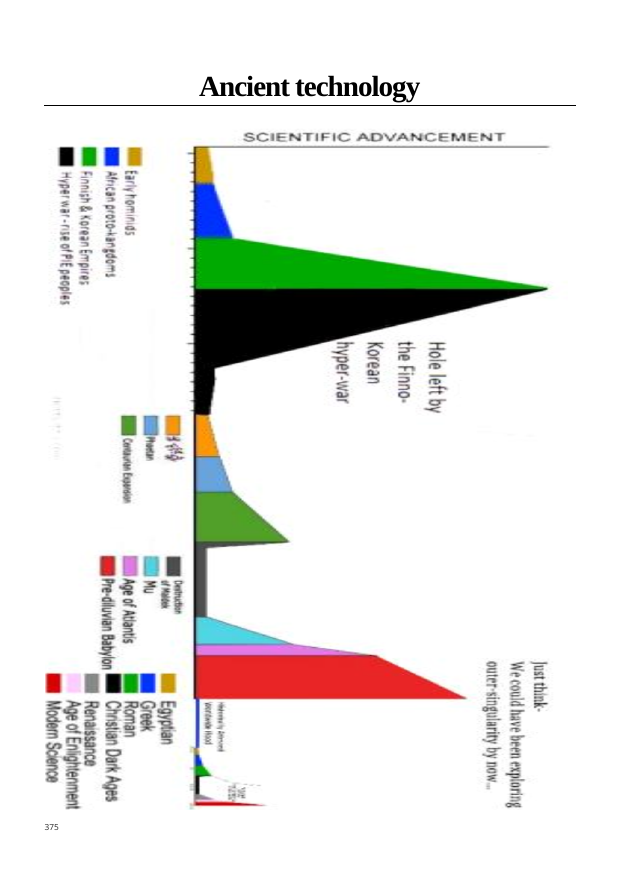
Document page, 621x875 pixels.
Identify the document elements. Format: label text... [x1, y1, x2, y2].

picture [46, 120, 567, 810]
subtitle Ancient technology [44, 69, 576, 105]
